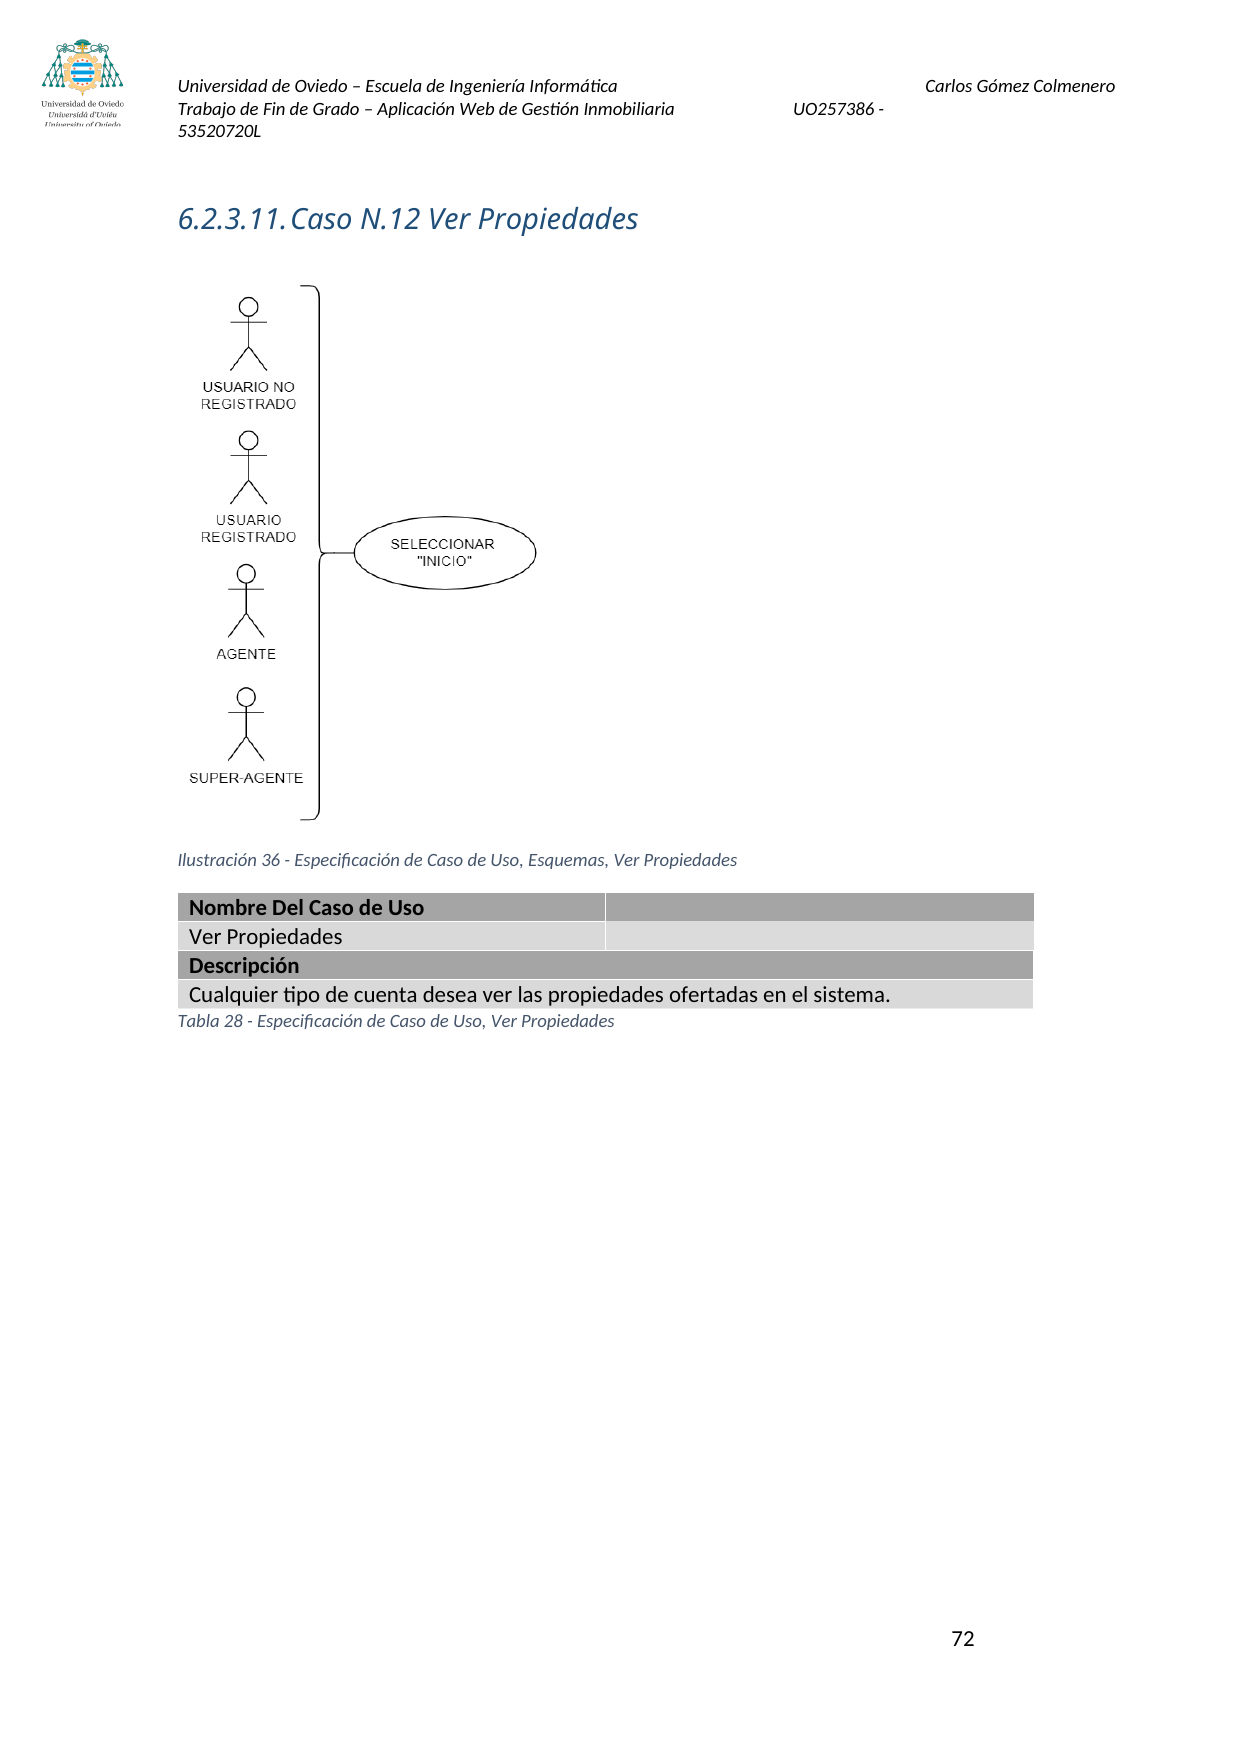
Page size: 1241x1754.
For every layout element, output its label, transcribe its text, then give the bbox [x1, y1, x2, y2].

picture [177, 266, 540, 830]
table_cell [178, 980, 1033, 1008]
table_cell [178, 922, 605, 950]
text Tabla 28 - Especificación de Caso de Uso, Ver Propiedades [177, 1010, 974, 1032]
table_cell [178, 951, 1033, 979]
subtitle Caso N.12 Ver Propiedades [177, 199, 974, 238]
text Ilustración 36 - Especificación de Caso de Uso, Esquemas, Ver Propiedades [177, 848, 974, 871]
picture [36, 38, 124, 126]
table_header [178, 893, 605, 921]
